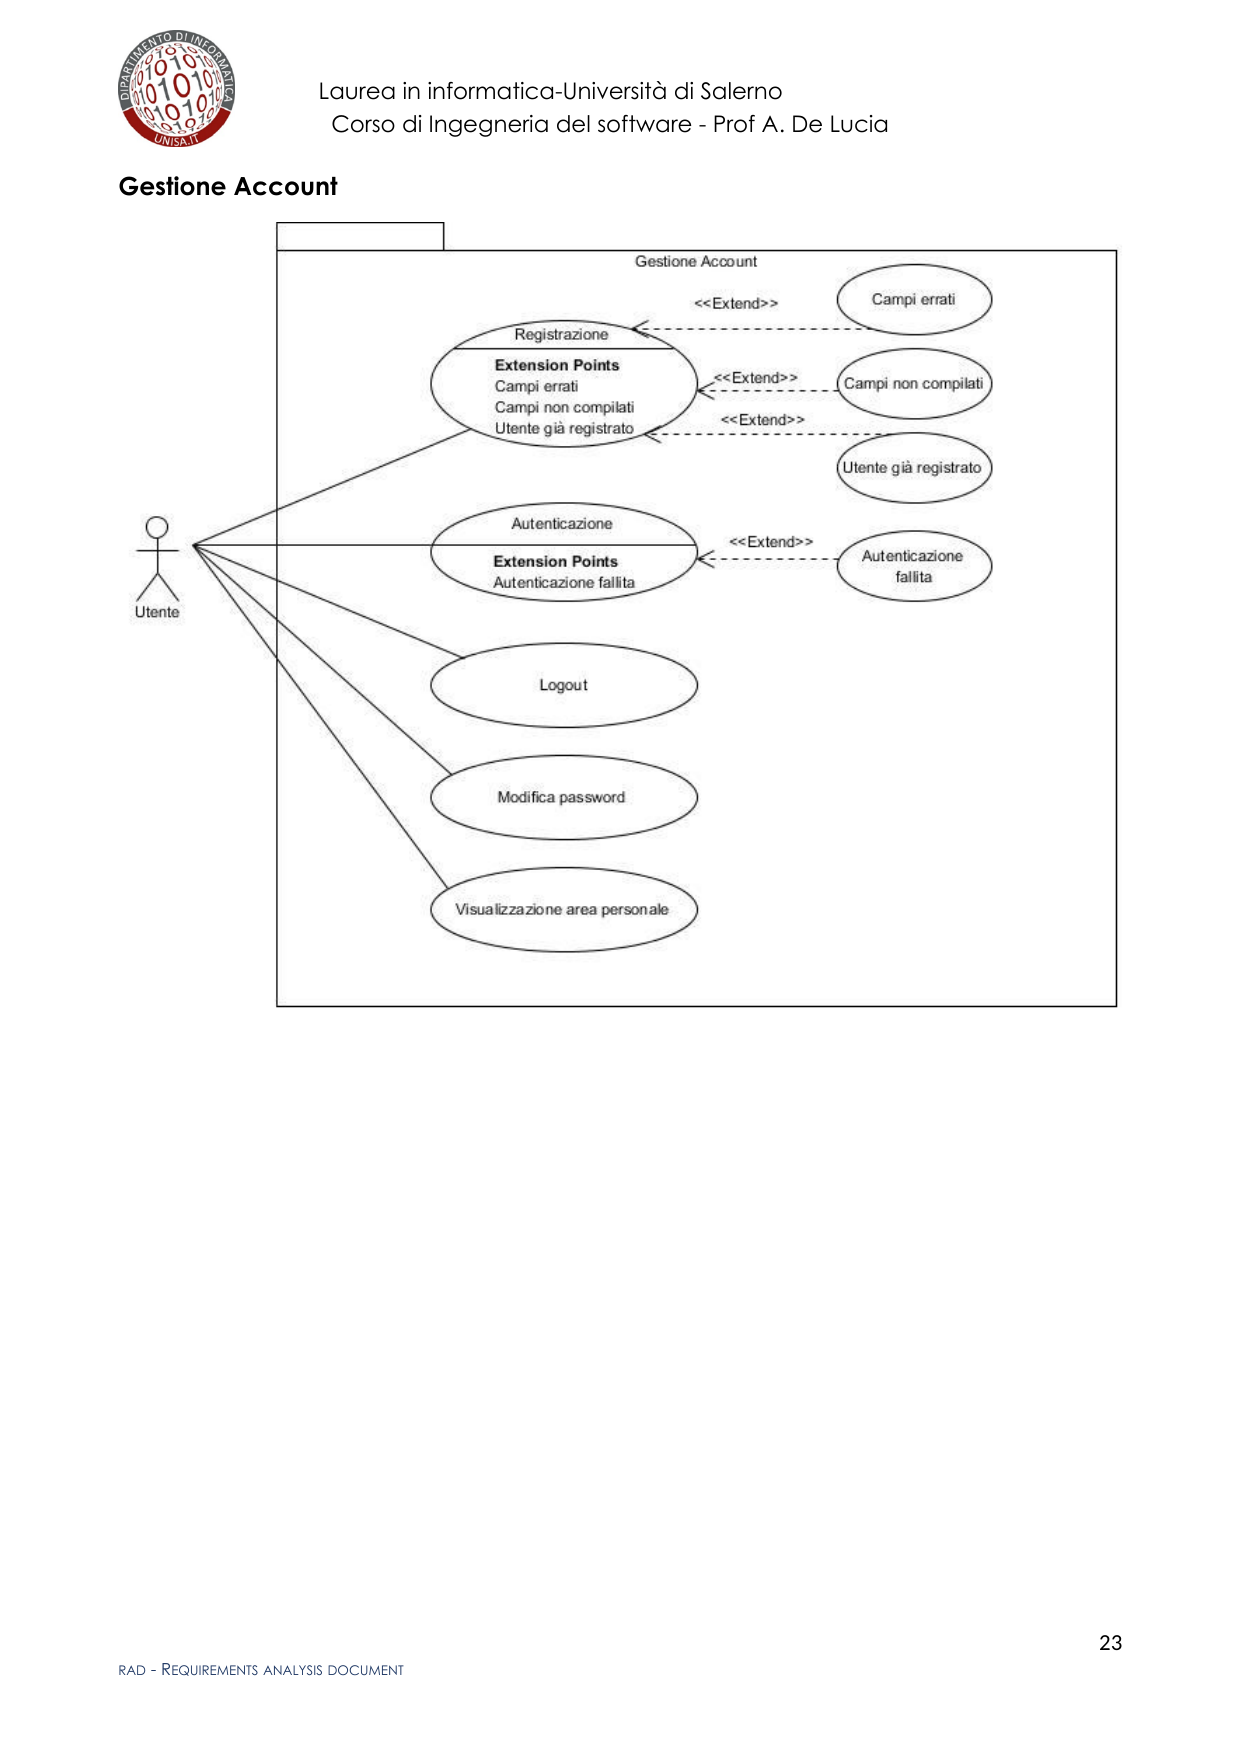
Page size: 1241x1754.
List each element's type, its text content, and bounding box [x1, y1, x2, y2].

text Gestione Account [118, 167, 1122, 203]
picture [118, 222, 1123, 1013]
picture [118, 30, 235, 147]
